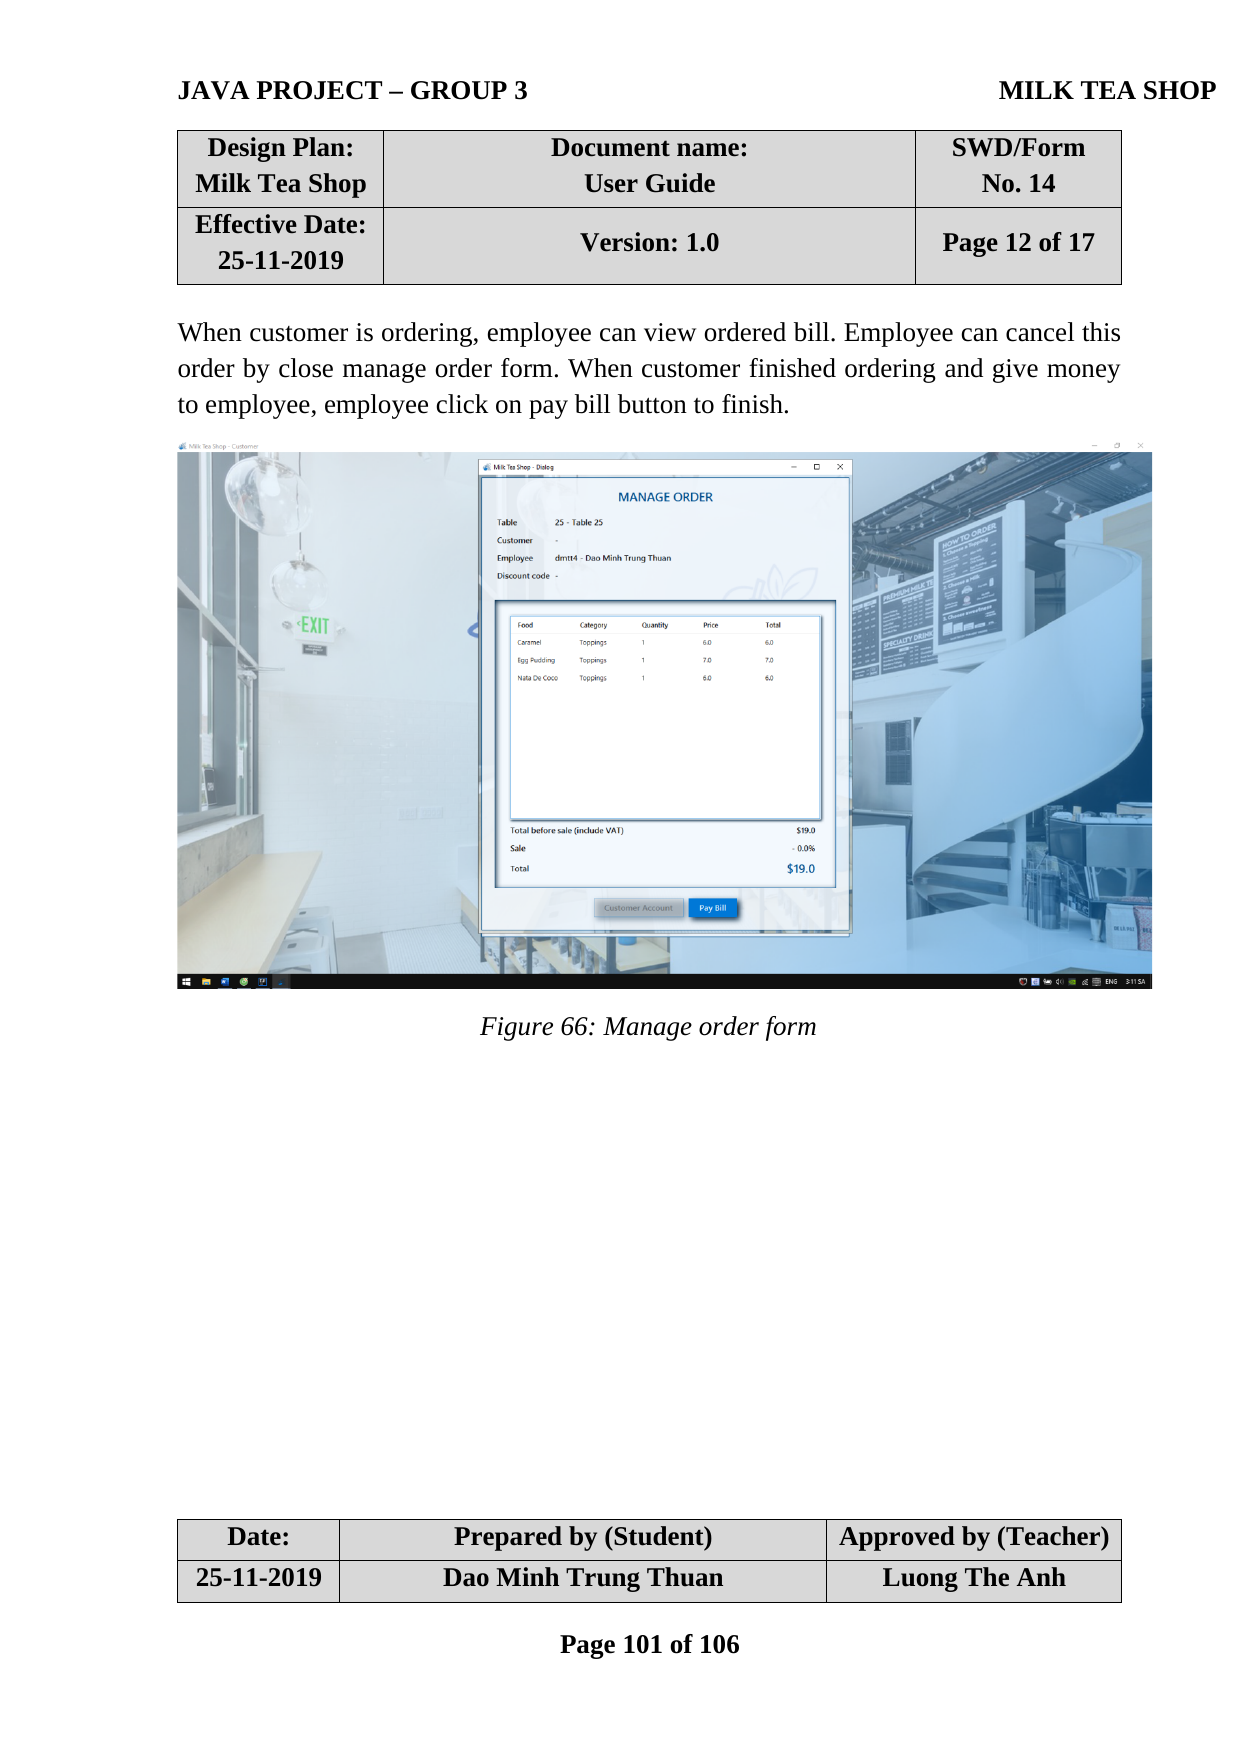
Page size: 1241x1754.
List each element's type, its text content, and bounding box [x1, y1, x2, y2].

picture [177, 440, 1153, 989]
text Figure 66: Manage order form [177, 1010, 1122, 1041]
text When customer is ordering, employee can view ordered bill. Employee can cancel this order by close manage order form. When customer finished ordering and give money to employee, employee click on pay bill button to finish. [177, 316, 1122, 419]
